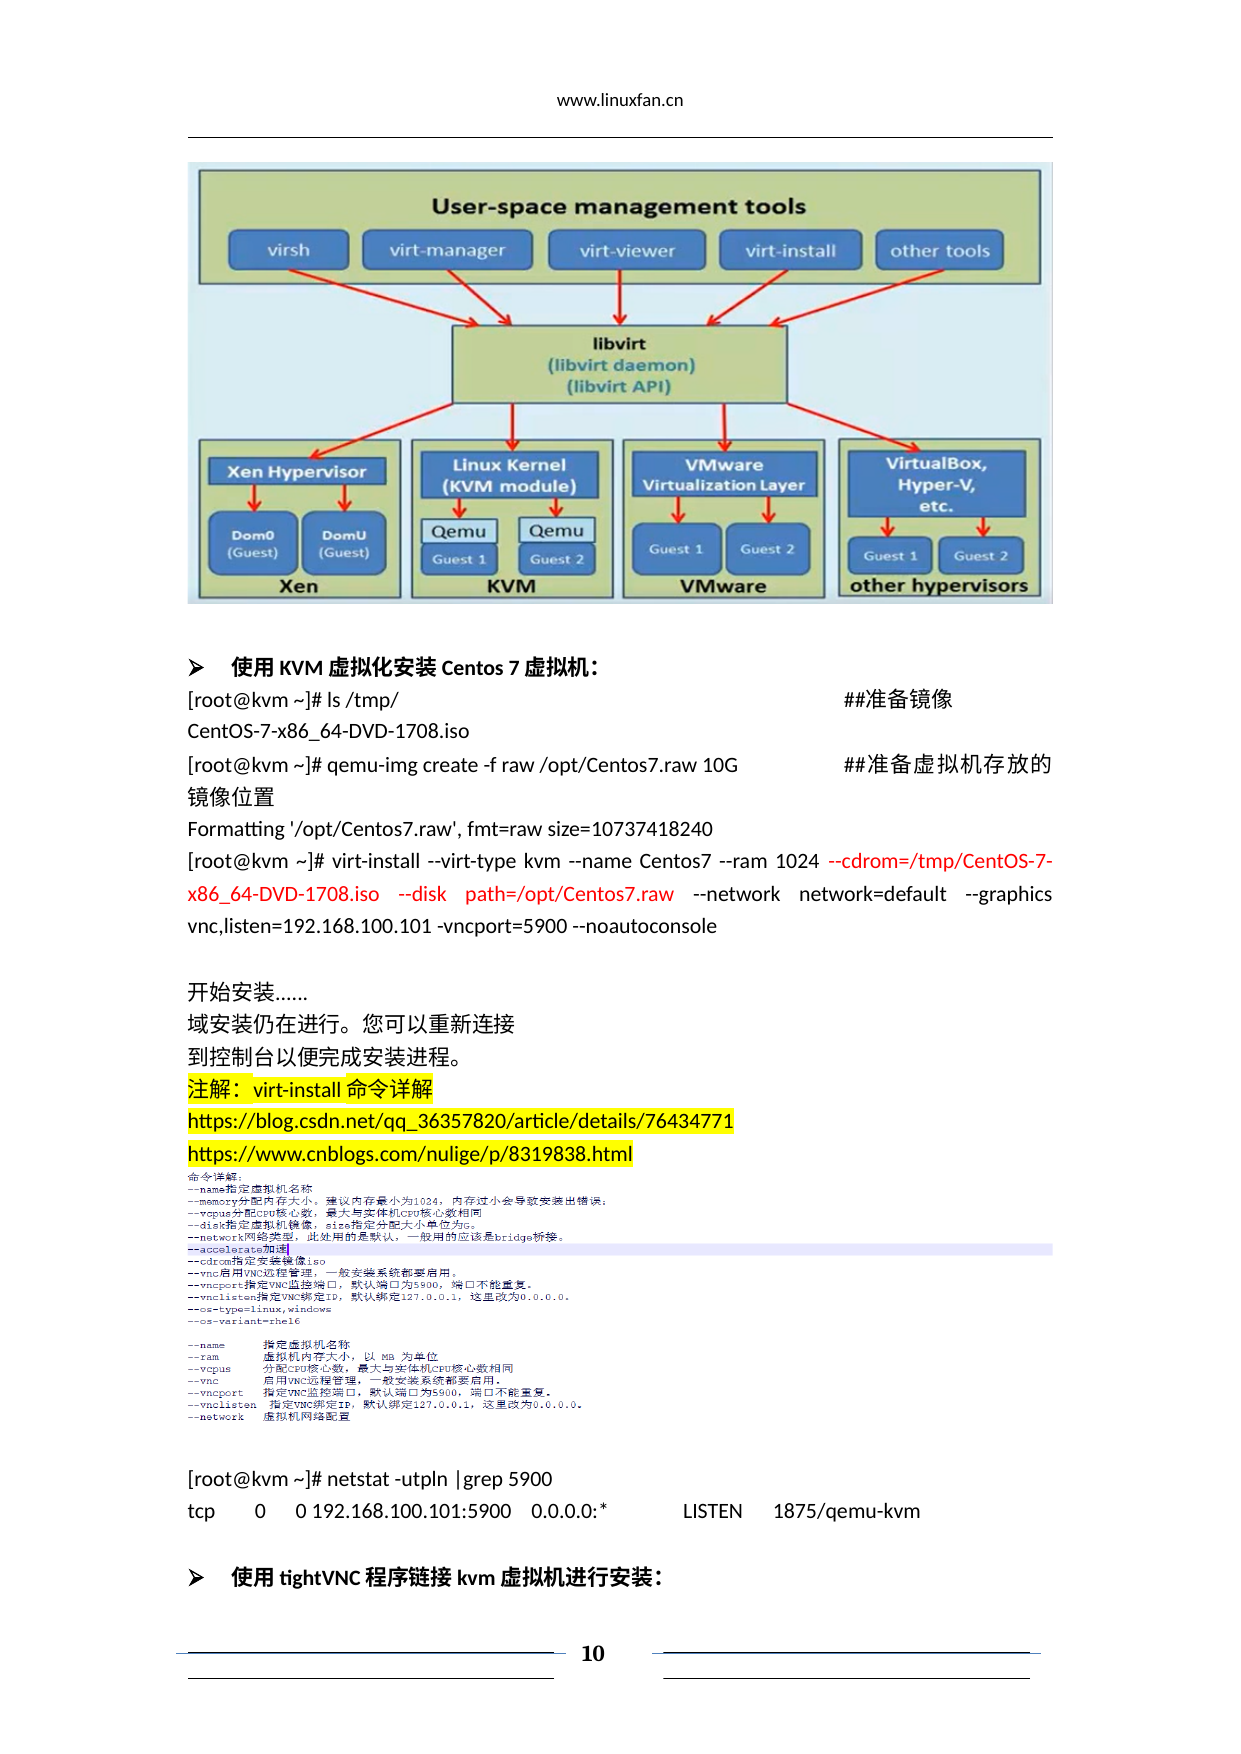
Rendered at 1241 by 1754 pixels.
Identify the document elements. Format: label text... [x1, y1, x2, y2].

text https://blog.csdn.net/qq_36357820/article/details/76434771 [187, 1104, 1053, 1137]
text CentOS-7-x86_64-DVD-1708.iso [187, 714, 1053, 747]
text 到控制台以便完成安装进程。 [187, 1039, 1053, 1072]
text 开始安装...... [187, 974, 1053, 1007]
text https://www.cnblogs.com/nulige/p/8319838.html [187, 1137, 1053, 1169]
picture [187, 162, 1053, 604]
text [root@kvm ~]# virt-install --virt-type kvm --name Centos7 --ram 1024 --cdrom=/tmp/CentOS-7-x86_64-DVD-1708.iso --disk path=/opt/Centos7.raw --network network=default --graphics vnc,listen=192.168.100.101 -vncport=5900 --noautoconsole [187, 844, 1053, 942]
list 使用tightVNC程序链接kvm虚拟机进行安装： [187, 1559, 1053, 1592]
text Formatting '/opt/Centos7.raw', fmt=raw size=10737418240 [187, 812, 1053, 844]
picture [187, 1169, 1053, 1424]
text 域安装仍在进行。您可以重新连接 [187, 1007, 1053, 1039]
text tcp 0 0 192.168.100.101:5900 0.0.0.0:* LISTEN 1875/qemu-kvm [187, 1494, 1053, 1527]
text [root@kvm ~]# netstat -utpln |grep 5900 [187, 1462, 1053, 1494]
text 注解：virt-install命令详解 [187, 1072, 1053, 1104]
list 使用KVM虚拟化安装Centos 7虚拟机： [187, 649, 1053, 682]
text [root@kvm ~]# qemu-img create -f raw /opt/Centos7.raw 10G ##准备虚拟机存放的镜像位置 [187, 747, 1053, 812]
text [root@kvm ~]# ls /tmp/ ##准备镜像 [187, 682, 1053, 714]
